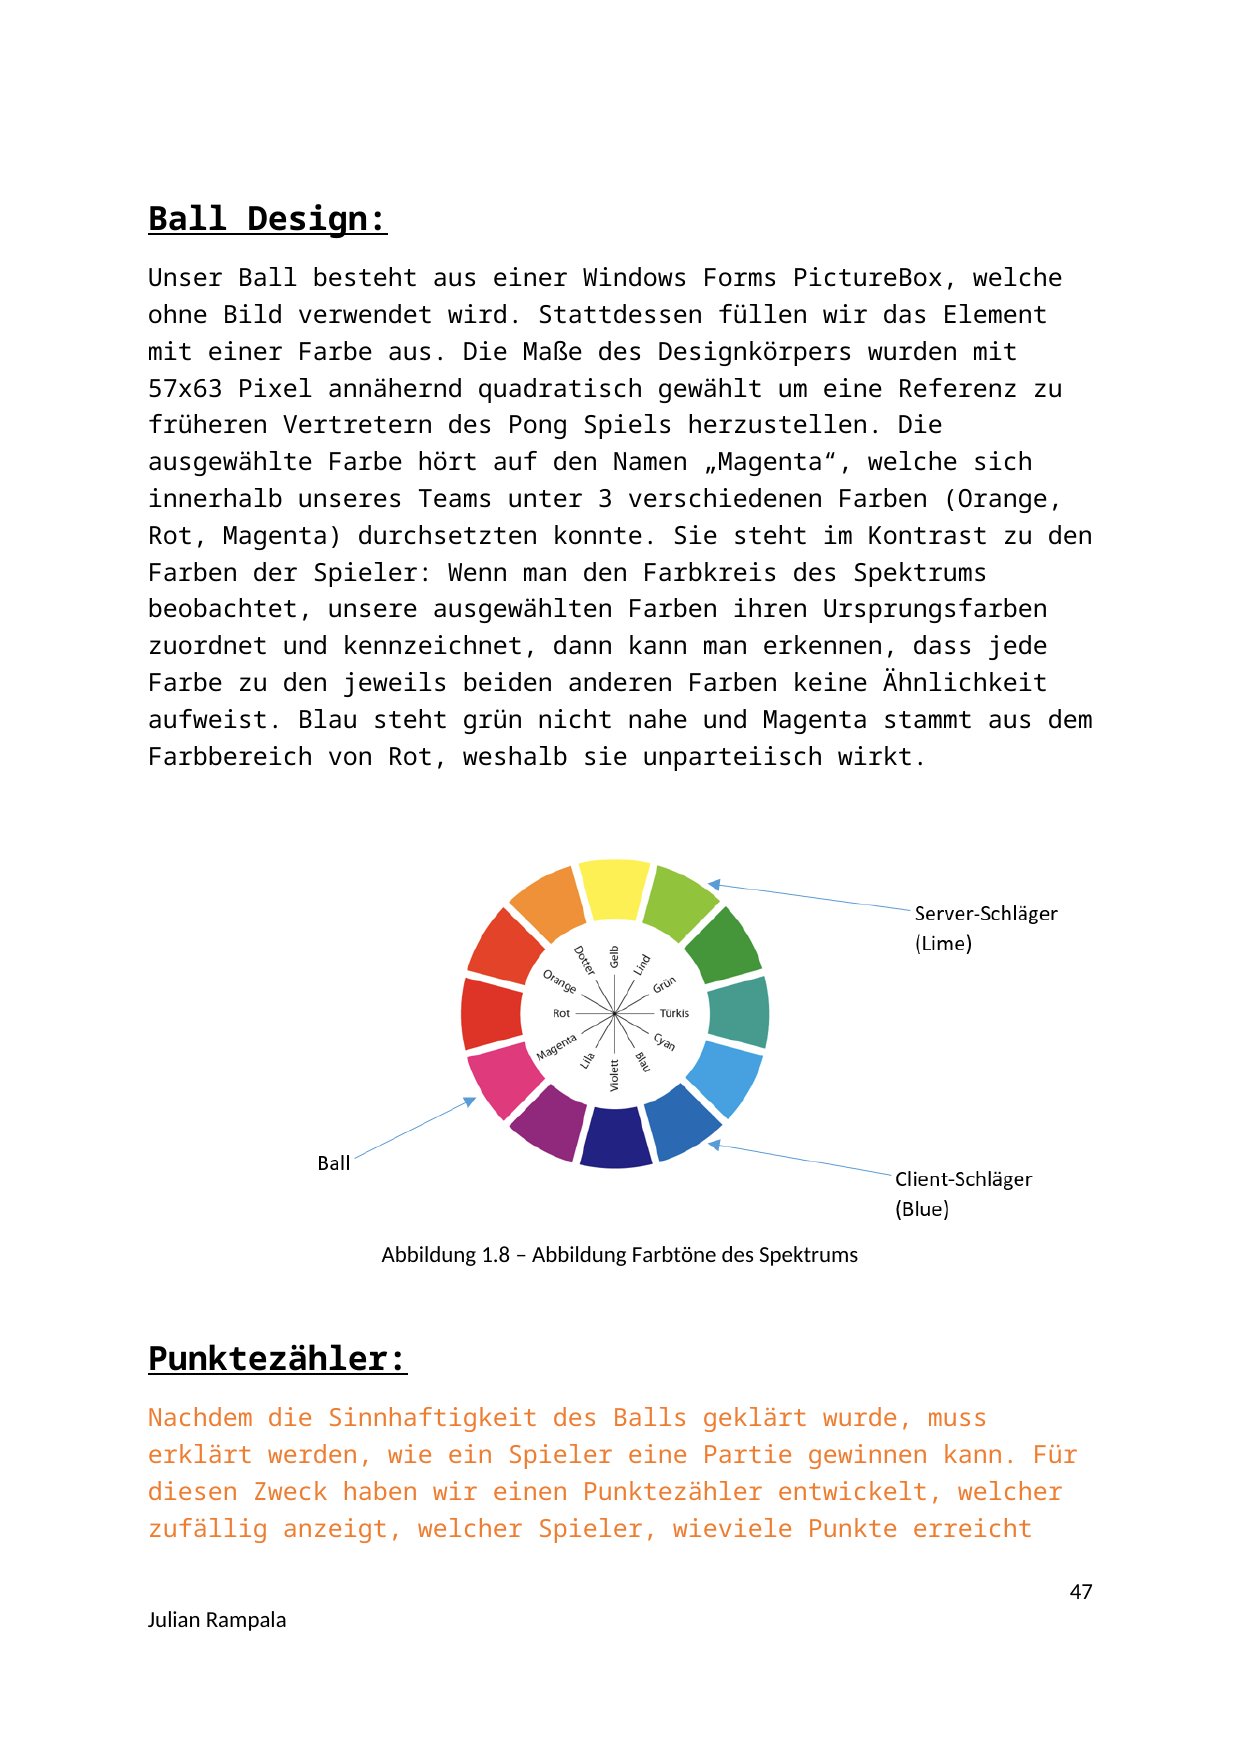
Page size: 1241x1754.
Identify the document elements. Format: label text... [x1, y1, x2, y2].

text Punktezähler: [148, 1334, 1093, 1380]
text Ball Design: [148, 194, 1093, 240]
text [148, 1400, 1093, 1544]
picture [147, 845, 1093, 1222]
text Unser Ball besteht aus einer Windows Forms PictureBox, welche ohne Bild verwendet wird. Stattdessen füllen wir das Element mit einer Farbe aus. Die Maße des Designkörpers wurden mit 57x63 Pixel annähernd quadratisch gewählt um eine Referenz zu früheren Vertretern des Pong Spiels herzustellen. Die ausgewählte Farbe hört auf den Namen „Magenta“, welche sich innerhalb unseres Teams unter 3 verschiedenen Farben (Orange, Rot, Magenta) durchsetzten konnte. Sie steht im Kontrast zu den Farben der Spieler: Wenn man den Farbkreis des Spektrums beobachtet, unsere ausgewählten Farben ihren Ursprungsfarben zuordnet und kennzeichnet, dann kann man erkennen, dass jede Farbe zu den jeweils beiden anderen Farben keine Ähnlichkeit aufweist. Blau steht grün nicht nahe und Magenta stammt aus dem Farbbereich von Rot, weshalb sie unparteiisch wirkt. [148, 260, 1093, 772]
text Abbildung 1.8 – Abbildung Farbtöne des Spektrums [148, 1241, 1093, 1268]
